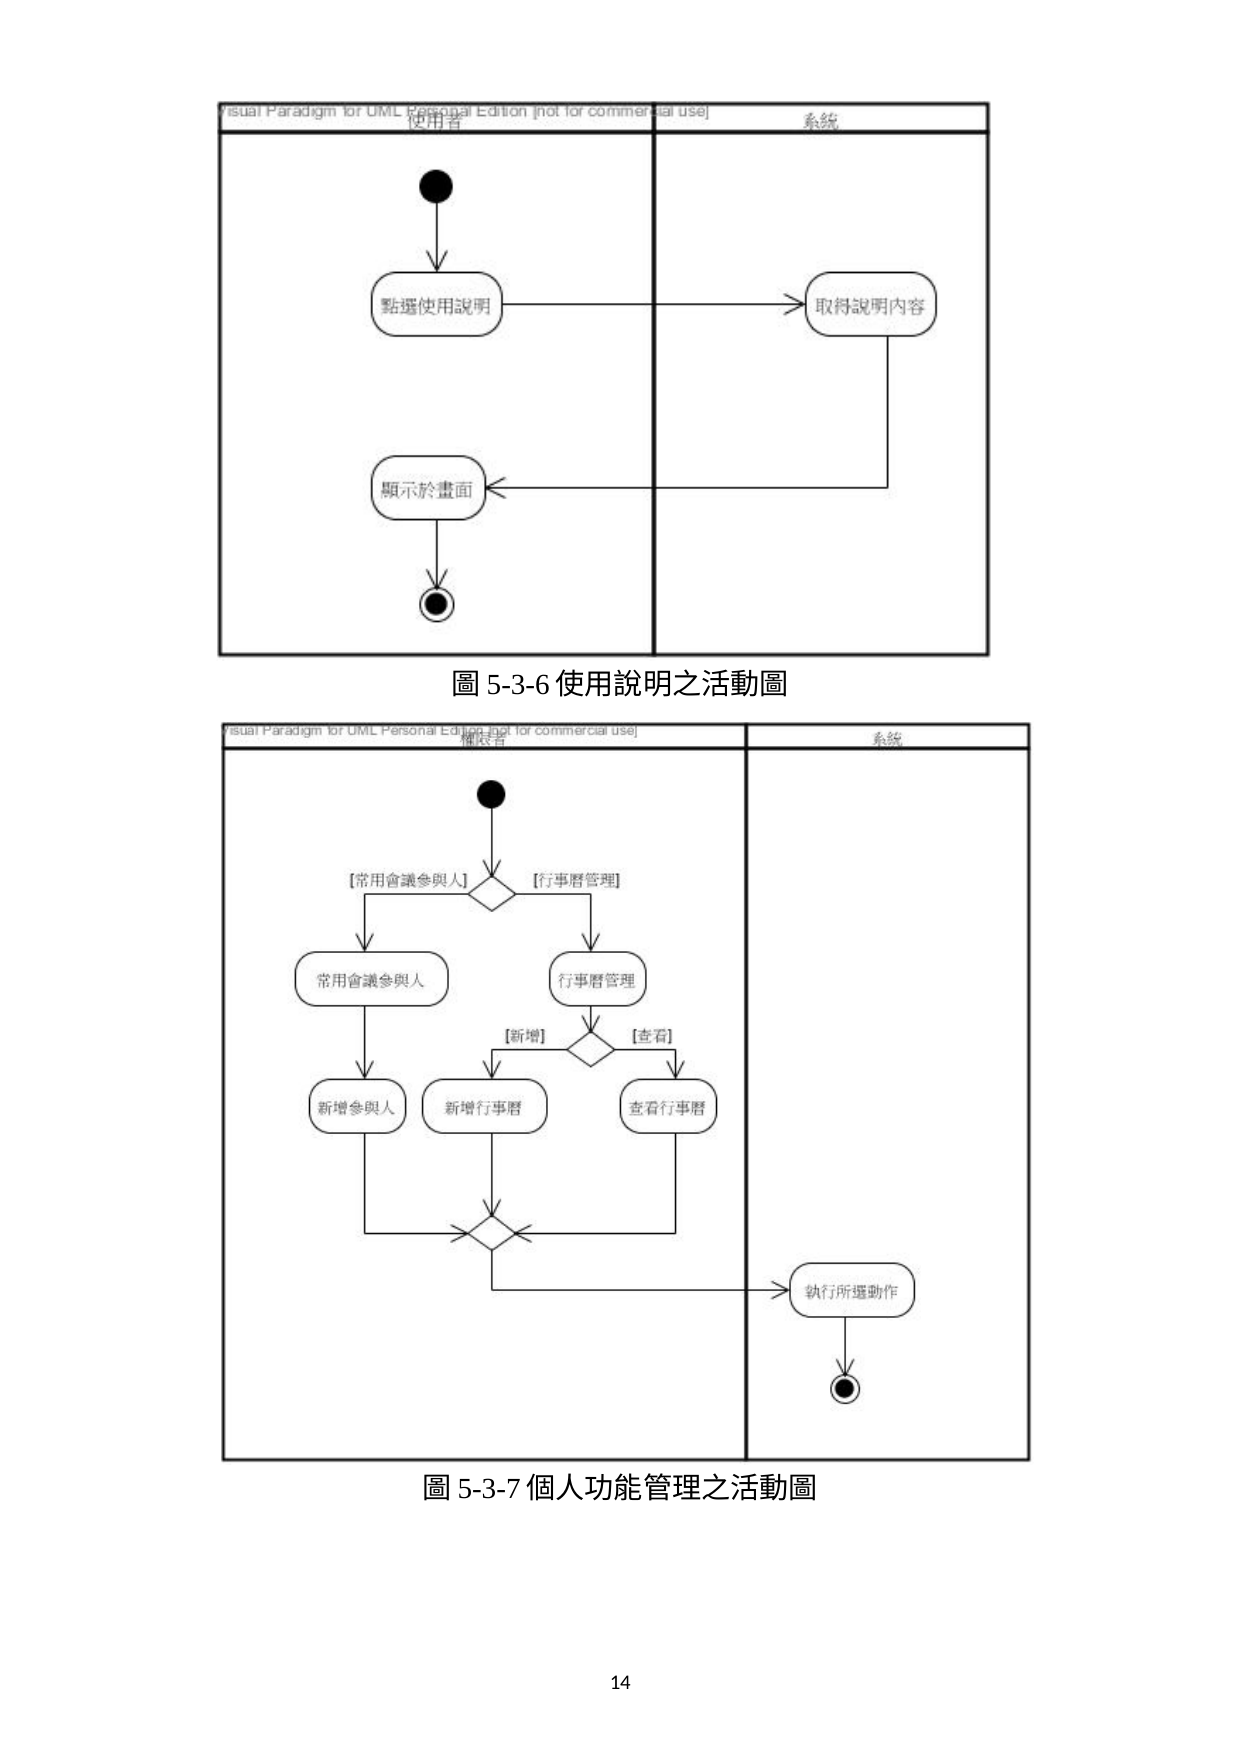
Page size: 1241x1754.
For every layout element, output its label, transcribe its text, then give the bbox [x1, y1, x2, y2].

picture [220, 721, 1034, 1465]
picture [216, 100, 994, 661]
